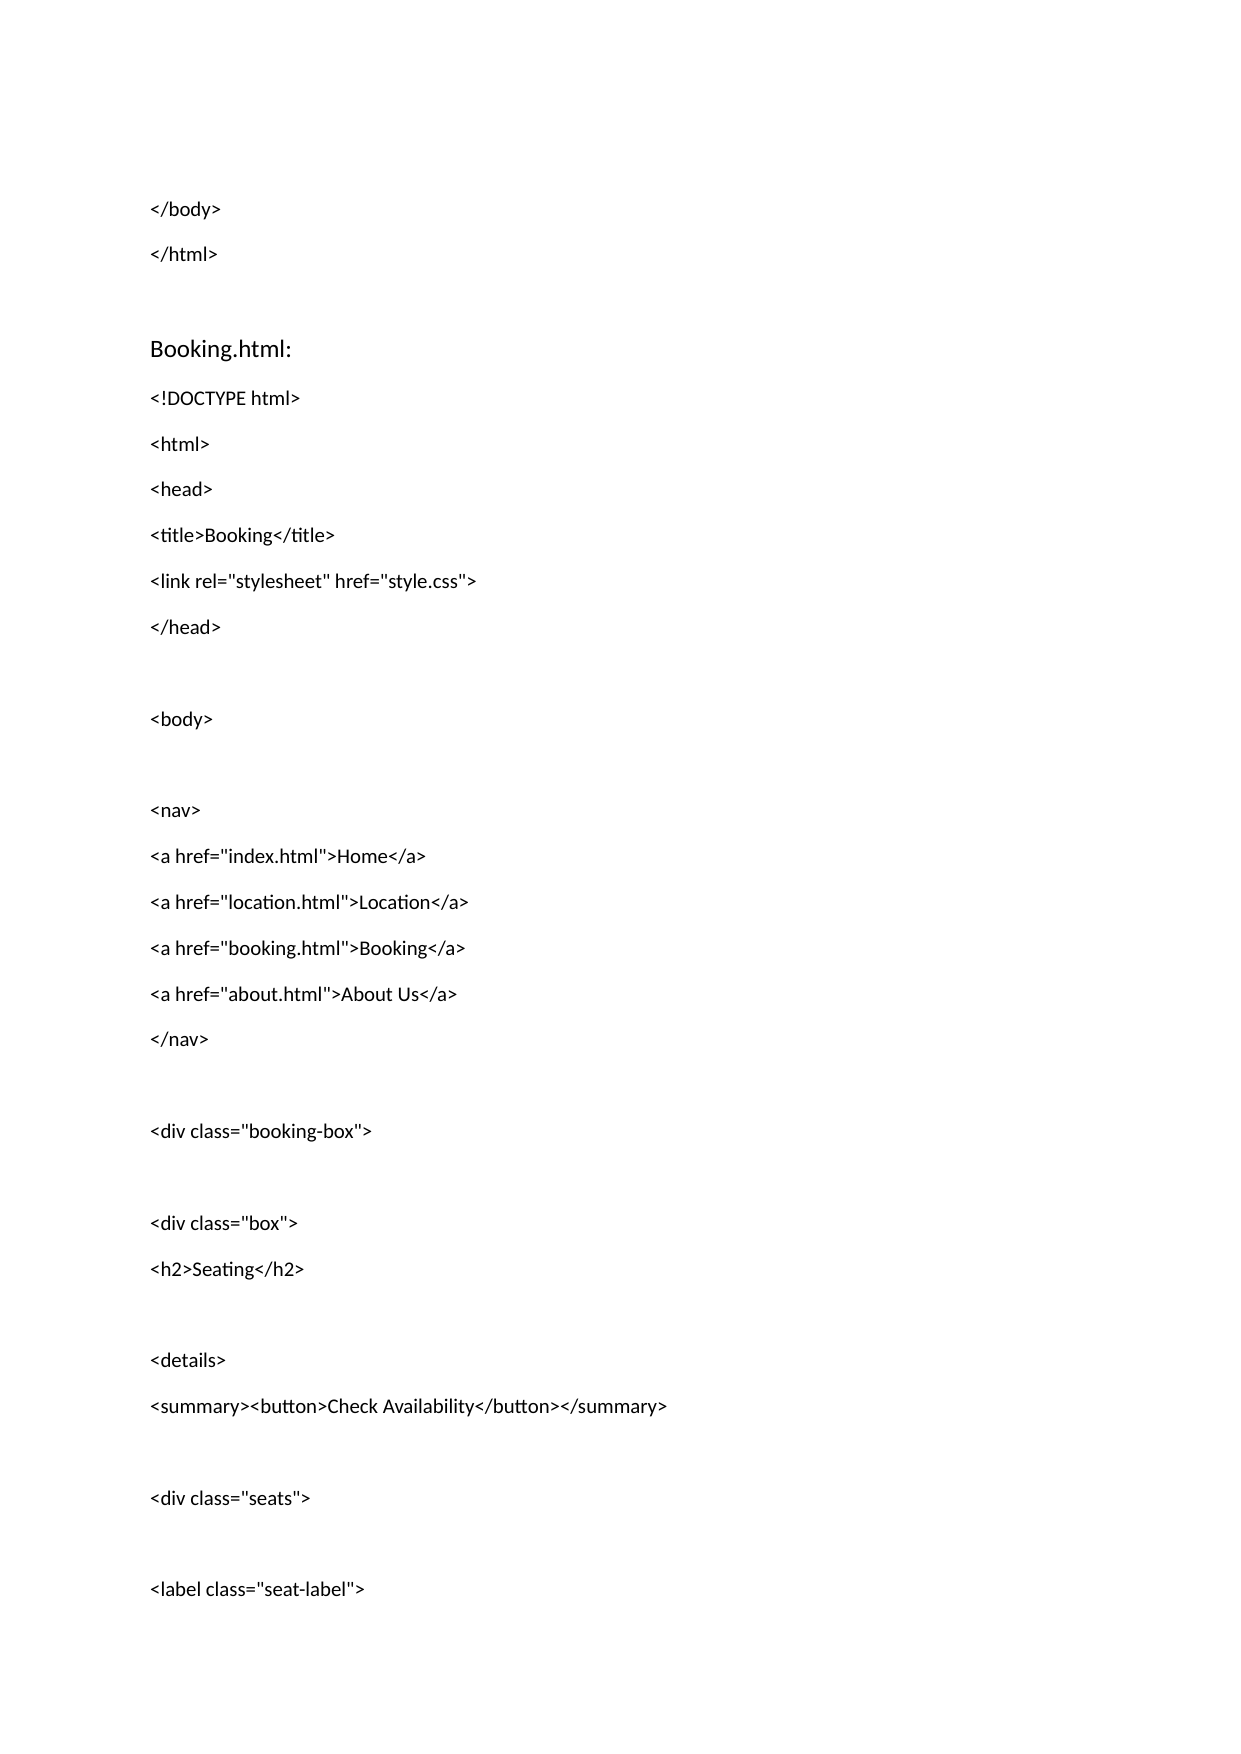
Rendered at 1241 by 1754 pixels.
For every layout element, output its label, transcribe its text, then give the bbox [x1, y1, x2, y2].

text <title>Booking</title> [150, 522, 1090, 548]
text </html> [150, 242, 1090, 267]
text <a href="about.html">About Us</a> [150, 981, 1090, 1006]
text <a href="location.html">Location</a> [150, 889, 1090, 914]
text <div class="seats"> [150, 1485, 1090, 1510]
text <a href="booking.html">Booking</a> [150, 935, 1090, 960]
text <html> [150, 431, 1090, 456]
text </body> [150, 196, 1090, 221]
text <!DOCTYPE html> [150, 385, 1090, 410]
text <a href="index.html">Home</a> [150, 843, 1090, 869]
text <h2>Seating</h2> [150, 1256, 1090, 1281]
text <div class="box"> [150, 1210, 1090, 1235]
text </nav> [150, 1027, 1090, 1052]
text <head> [150, 477, 1090, 502]
text Booking.html: [150, 333, 1090, 364]
text </head> [150, 614, 1090, 639]
text <div class="booking-box"> [150, 1118, 1090, 1144]
text <nav> [150, 797, 1090, 823]
text <body> [150, 706, 1090, 731]
text <link rel="stylesheet" href="style.css"> [150, 568, 1090, 594]
text <summary><button>Check Availability</button></summary> [150, 1393, 1090, 1419]
text <details> [150, 1347, 1090, 1373]
text <label class="seat-label"> [150, 1577, 1090, 1602]
